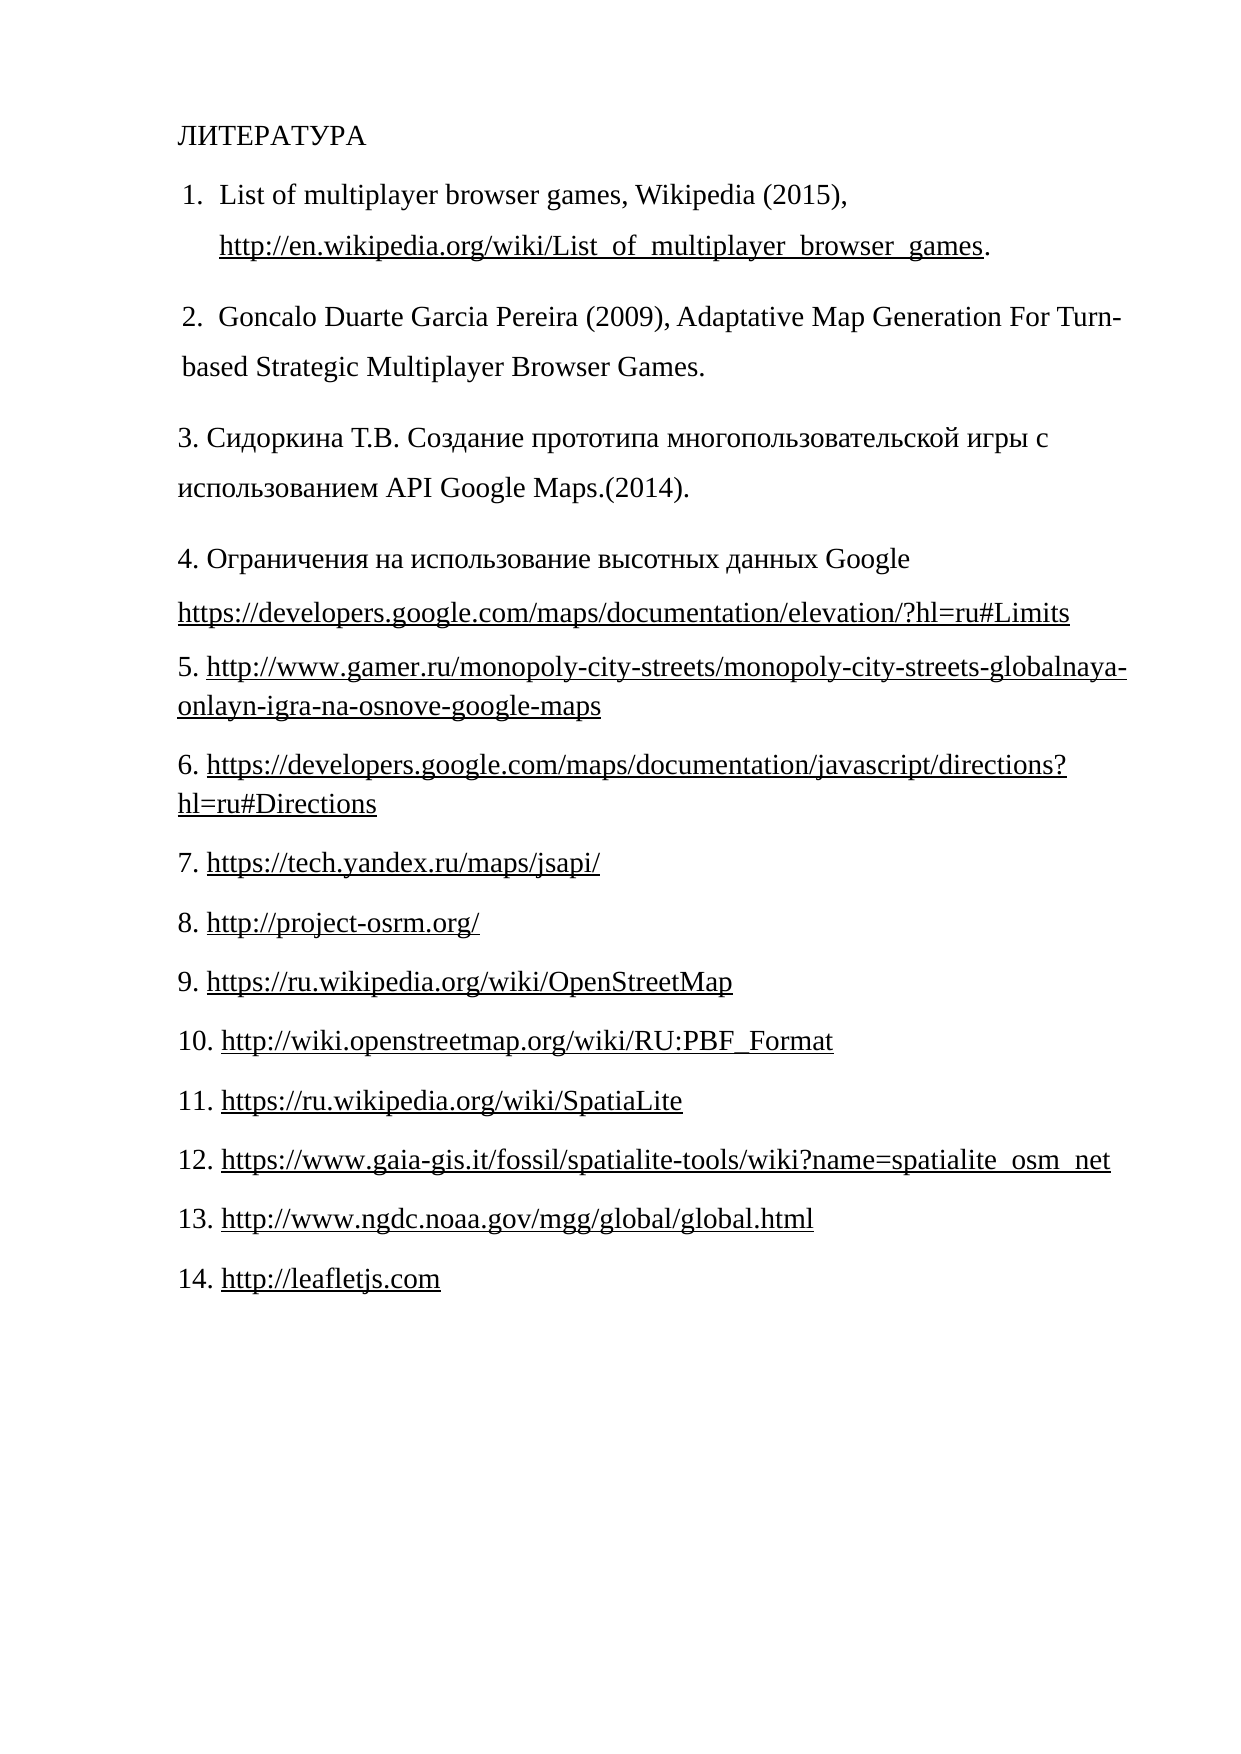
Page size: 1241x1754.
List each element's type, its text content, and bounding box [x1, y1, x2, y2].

text 12. https://www.gaia-gis.it/fossil/spatialite-tools/wiki?name=spatialite_osm_net [177, 1142, 1152, 1176]
text 3. Сидоркина Т.В. Создание прототипа многопользовательской игры с использованием API Google Maps.(2014). [177, 420, 1152, 504]
text 5. http://www.gamer.ru/monopoly-city-streets/monopoly-city-streets-globalnaya-onlayn-igra-na-osnove-google-maps [177, 649, 1152, 722]
text 13. http://www.ngdc.noaa.gov/mgg/global/global.html [177, 1202, 1152, 1235]
text https://developers.google.com/maps/documentation/elevation/?hl=ru#Limits [177, 595, 1152, 629]
text ЛИТЕРАТУРА [177, 118, 1152, 152]
list List of multiplayer browser games, Wikipedia (2015), http://en.wikipedia.org/wiki/List_of_multiplayer_browser_games. [182, 177, 1152, 261]
text 2. Goncalo Duarte Garcia Pereira (2009), Adaptative Map Generation For Turn-based Strategic Multiplayer Browser Games. [182, 299, 1152, 383]
text 6. https://developers.google.com/maps/documentation/javascript/directions?hl=ru#Directions [177, 747, 1152, 819]
text 9. https://ru.wikipedia.org/wiki/OpenStreetMap [177, 964, 1152, 998]
text 11. https://ru.wikipedia.org/wiki/SpatiaLite [177, 1083, 1152, 1116]
text 10. http://wiki.openstreetmap.org/wiki/RU:PBF_Format [177, 1023, 1152, 1057]
text 14. http://leafletjs.com [177, 1261, 1152, 1294]
text 4. Ограничения на использование высотных данных Google [177, 541, 1152, 575]
text 7. https://tech.yandex.ru/maps/jsapi/ [177, 845, 1152, 879]
text 8. http://project-osrm.org/ [177, 905, 1152, 938]
